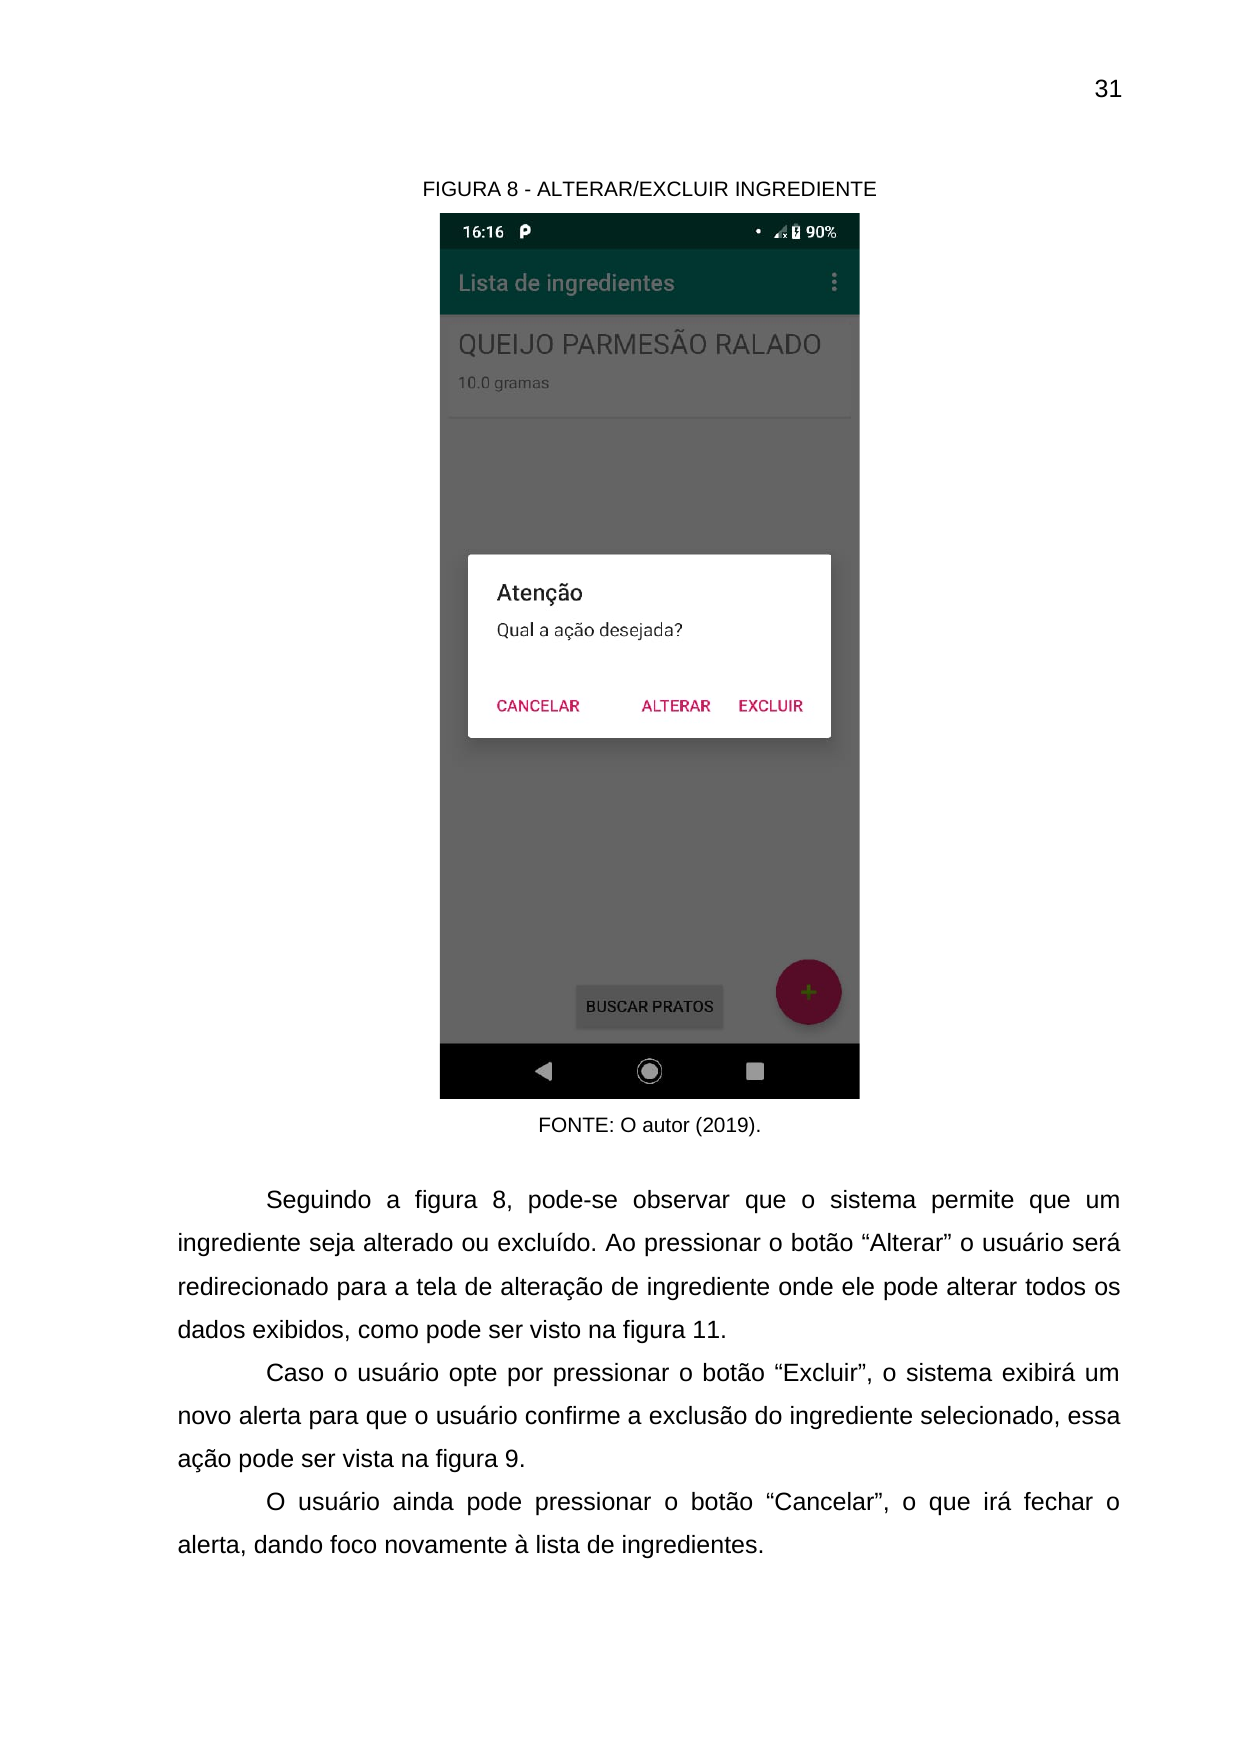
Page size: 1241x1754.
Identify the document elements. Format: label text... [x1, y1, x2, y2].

text FONTE: O autor (2019). [177, 1113, 1122, 1137]
text FIGURA 8 - ALTERAR/EXCLUIR INGREDIENTE [177, 177, 1122, 201]
text O usuário ainda pode pressionar o botão “Cancelar”, o que irá fechar o alerta, dando foco novamente à lista de ingredientes. [177, 1487, 1122, 1559]
picture [439, 213, 860, 1099]
text Seguindo a figura 8, pode-se observar que o sistema permite que um ingrediente seja alterado ou excluído. Ao pressionar o botão “Alterar” o usuário será redirecionado para a tela de alteração de ingrediente onde ele pode alterar todos os dados exibidos, como pode ser visto na figura 11. [177, 1185, 1122, 1343]
text Caso o usuário opte por pressionar o botão “Excluir”, o sistema exibirá um novo alerta para que o usuário confirme a exclusão do ingrediente selecionado, essa ação pode ser vista na figura 9. [177, 1358, 1122, 1473]
